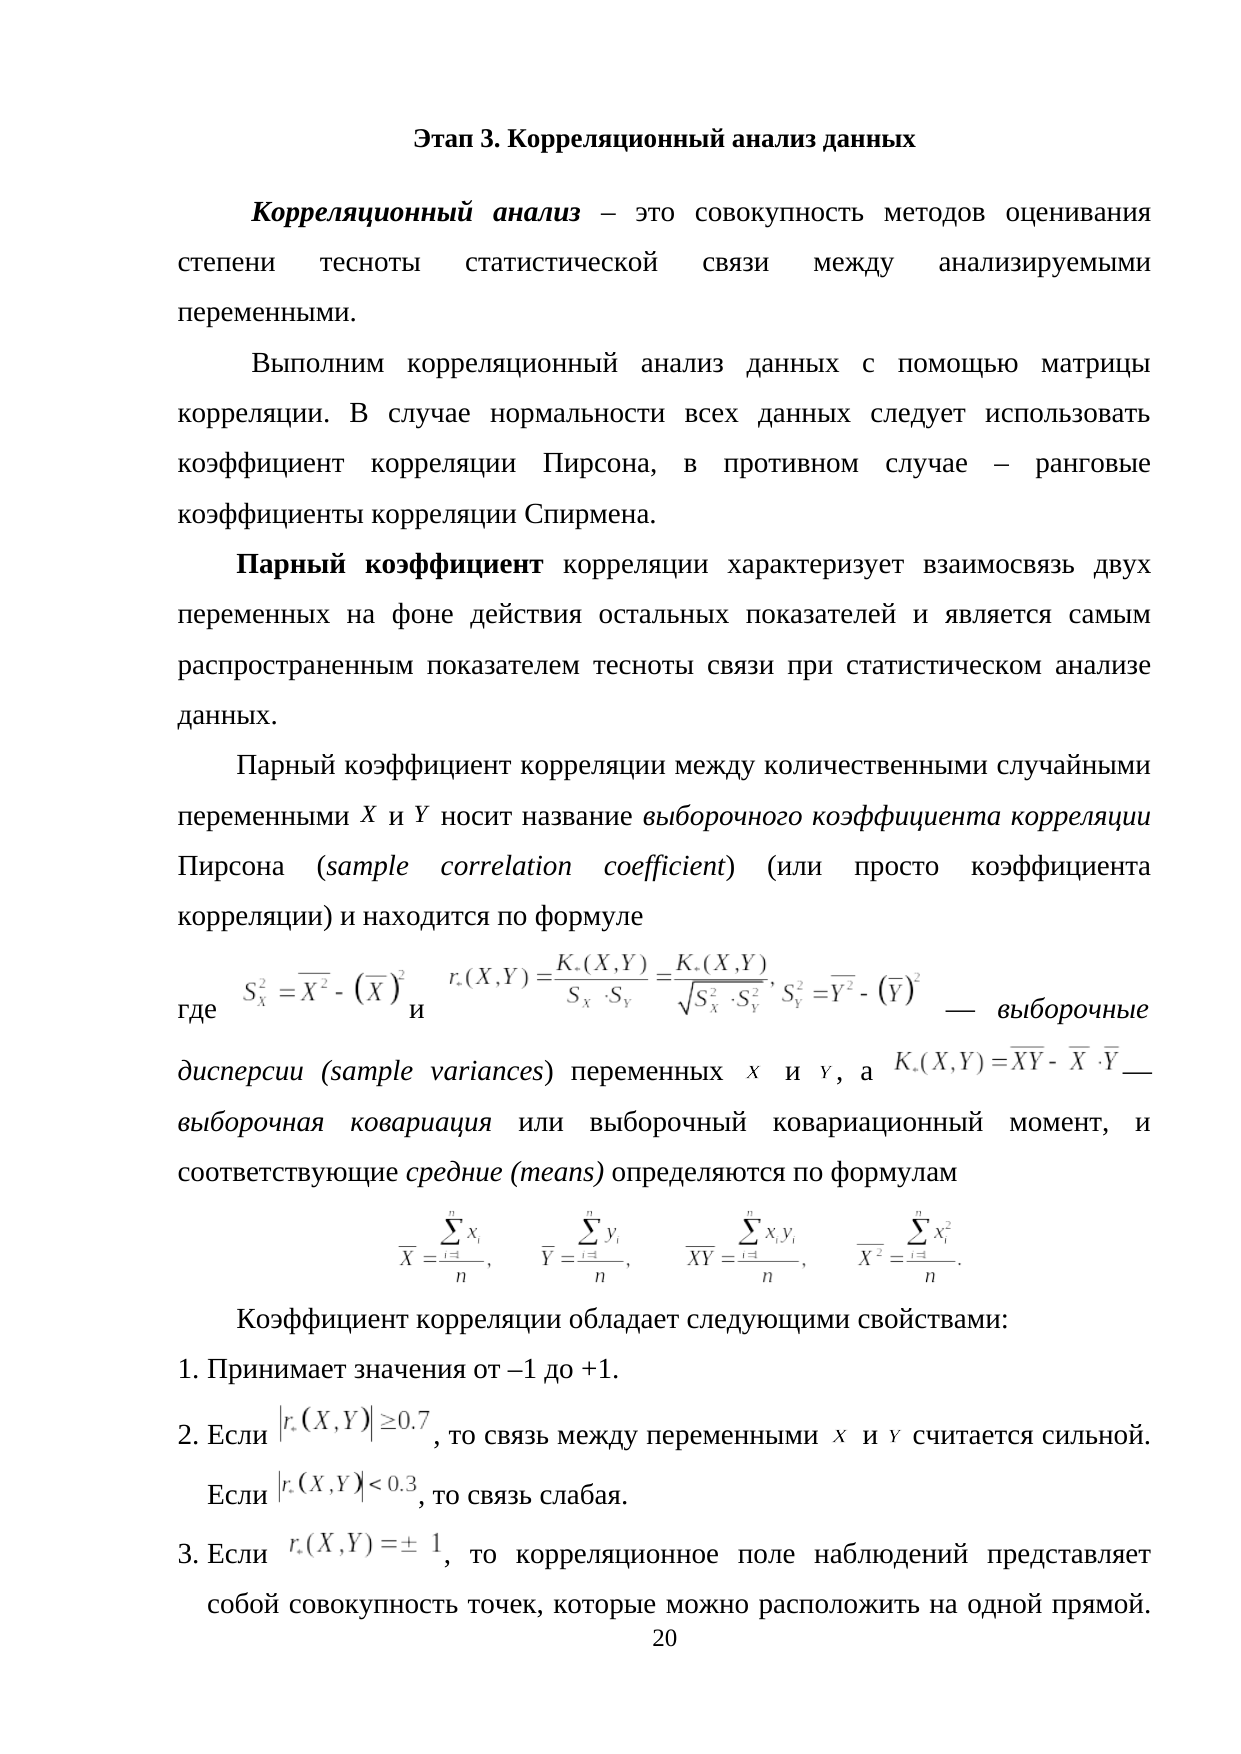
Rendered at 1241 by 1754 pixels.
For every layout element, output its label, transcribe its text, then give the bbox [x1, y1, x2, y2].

list Если , то связь между переменными и считается сильной. Если , то связь слабая. [177, 1401, 1152, 1511]
text Этап 3. Корреляционный анализ данных [177, 122, 1152, 153]
list Принимает значения от –1 до +1. [177, 1351, 1152, 1385]
text где и — выборочные дисперсии (sample variances) переменных и , а — выборочная ковариация или выборочный ковариационный момент, и соответствующие средние (means) определяются по формулам [177, 949, 1152, 1187]
text Коэффициент корреляции обладает следующими свойствами: [177, 1301, 1152, 1334]
text Выполним корреляционный анализ данных с помощью матрицы корреляции. В случае нормальности всех данных следует использовать коэффициент корреляции Пирсона, в противном случае – ранговые коэффициенты корреляции Спирмена. [177, 345, 1152, 529]
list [177, 1528, 1152, 1620]
text Парный коэффициент корреляции характеризует взаимосвязь двух переменных на фоне действия остальных показателей и является самым распространенным показателем тесноты связи при статистическом анализе данных. [177, 546, 1152, 731]
text Парный коэффициент корреляции между количественными случайными переменными и носит название выборочного коэффициента корреляции Пирсона (sample correlation coefficient) (или просто коэффициента корреляции) и находится по формуле [177, 747, 1152, 932]
text Корреляционный анализ – это совокупность методов оценивания степени тесноты статистической связи между анализируемыми переменными. [177, 194, 1152, 328]
